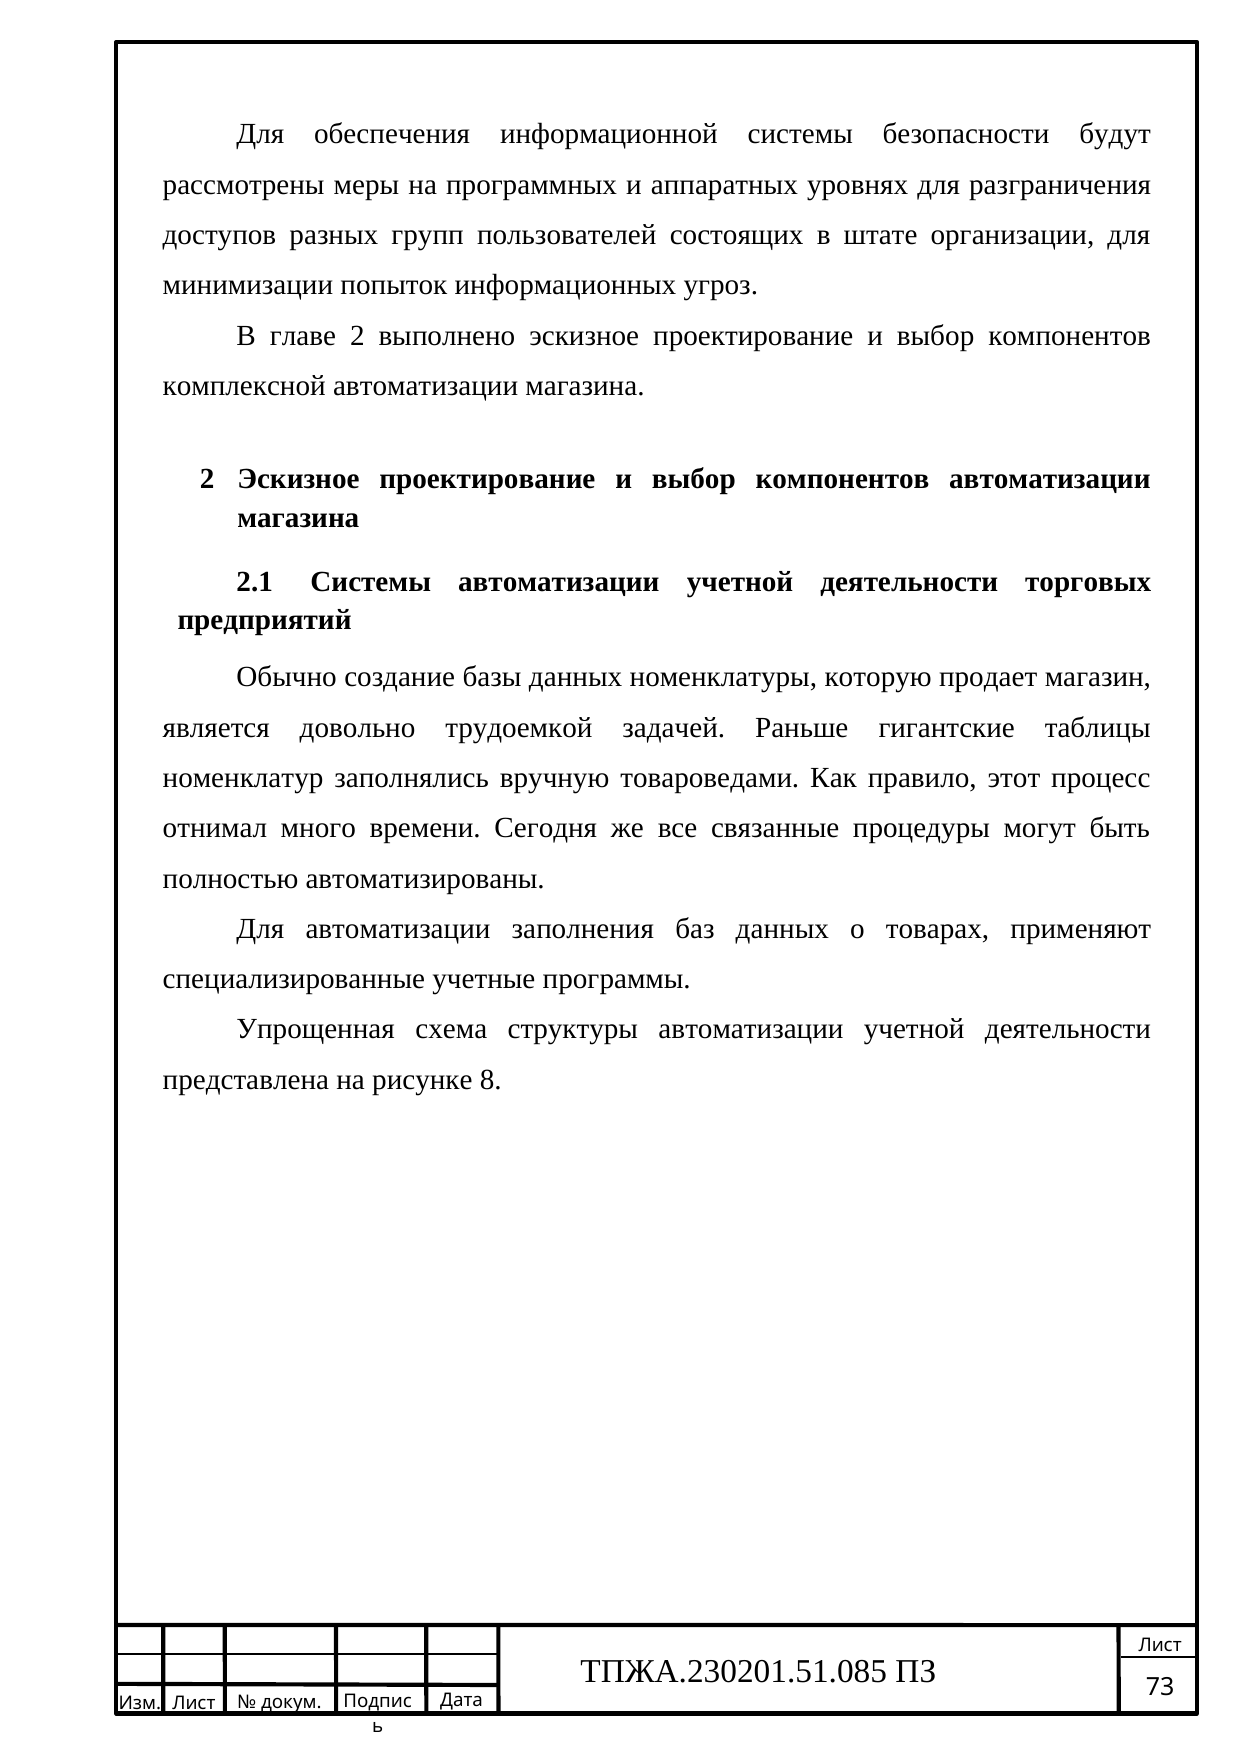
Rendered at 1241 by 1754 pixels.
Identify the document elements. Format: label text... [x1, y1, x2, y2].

text Для автоматизации заполнения баз данных о товарах, применяют специализированные учетные программы. [162, 911, 1152, 995]
text Упрощенная схема структуры автоматизации учетной деятельности представлена на рисунке 8. [162, 1012, 1152, 1096]
subtitle Эскизное проектирование и выбор компонентов автоматизации магазина [199, 462, 1152, 534]
text Обычно создание базы данных номенклатуры, которую продает магазин, является довольно трудоемкой задачей. Раньше гигантские таблицы номенклатур заполнялись вручную товароведами. Как правило, этот процесс отнимал много времени. Сегодня же все связанные процедуры могут быть полностью автоматизированы. [162, 659, 1152, 894]
text Для обеспечения информационной системы безопасности будут рассмотрены меры на программных и аппаратных уровнях для разграничения доступов разных групп пользователей состоящих в штате организации, для минимизации попыток информационных угроз. [162, 117, 1152, 301]
subtitle Системы автоматизации учетной деятельности торговых предприятий [177, 564, 1152, 636]
text В главе 2 выполнено эскизное проектирование и выбор компонентов комплексной автоматизации магазина. [162, 318, 1152, 402]
